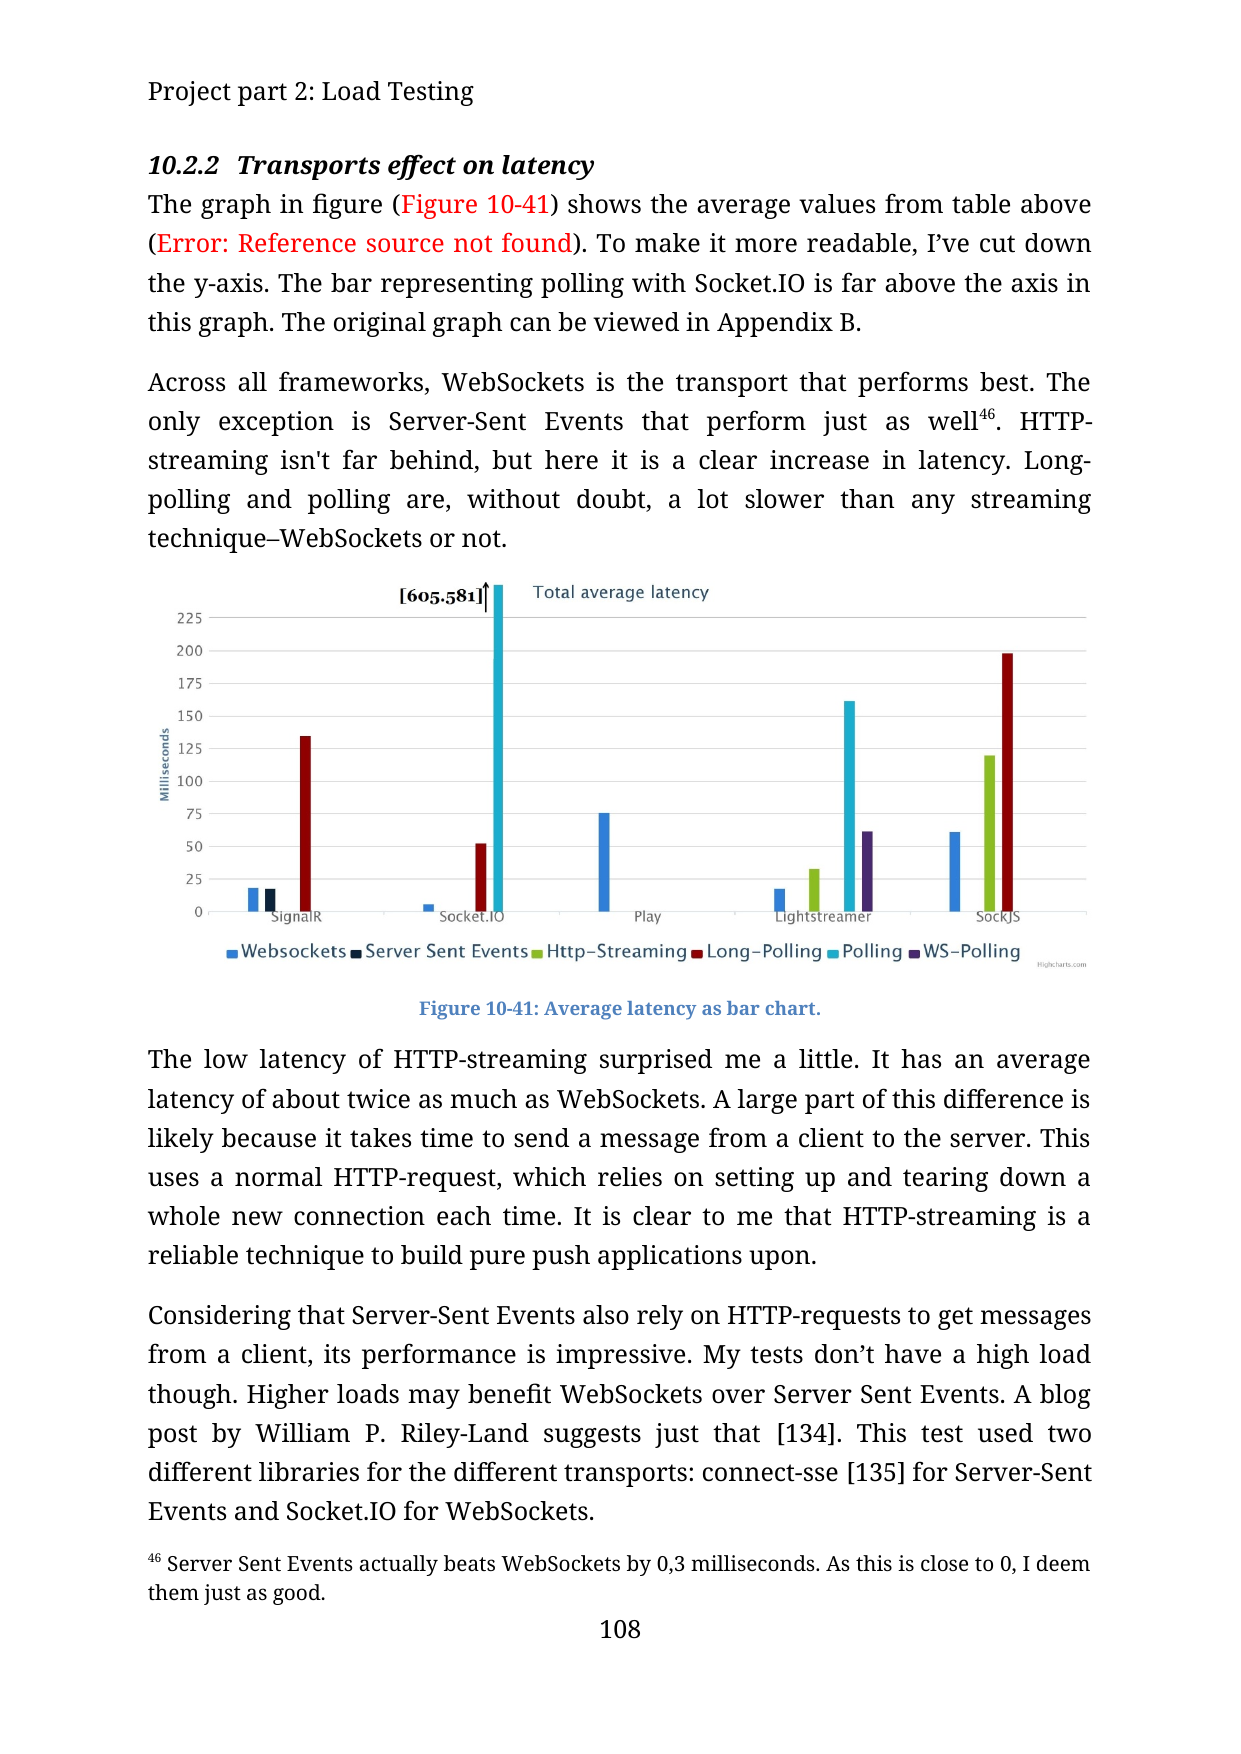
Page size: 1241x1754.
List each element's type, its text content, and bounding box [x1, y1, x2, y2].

subtitle Transports effect on latency [148, 148, 1092, 182]
picture [147, 581, 1093, 970]
text The low latency of HTTP-streaming surprised me a little. It has an average latency of about twice as much as WebSockets. A large part of this difference is likely because it takes time to send a message from a client to the server. This uses a normal HTTP-request, which relies on setting up and tearing down a whole new connection each time. It is clear to me that HTTP-streaming is a reliable technique to build pure push applications upon. [148, 1042, 1092, 1272]
text Across all frameworks, WebSockets is the transport that performs best. The only exception is Server-Sent Events that perform just as well. HTTP-streaming isn't far behind, but here it is a clear increase in latency. Long-polling and polling are, without doubt, a lot slower than any streaming technique–WebSockets or not. [148, 364, 1092, 555]
text Considering that Server-Sent Events also rely on HTTP-requests to get messages from a client, its performance is impressive. My tests don’t have a high load though. Higher loads may benefit WebSockets over Server Sent Events. A blog post by William P. Riley-Land suggests just that [134]. This test used two different libraries for the different transports: connect-sse [135] for Server-Sent Events and Socket.IO for WebSockets. [148, 1298, 1092, 1528]
